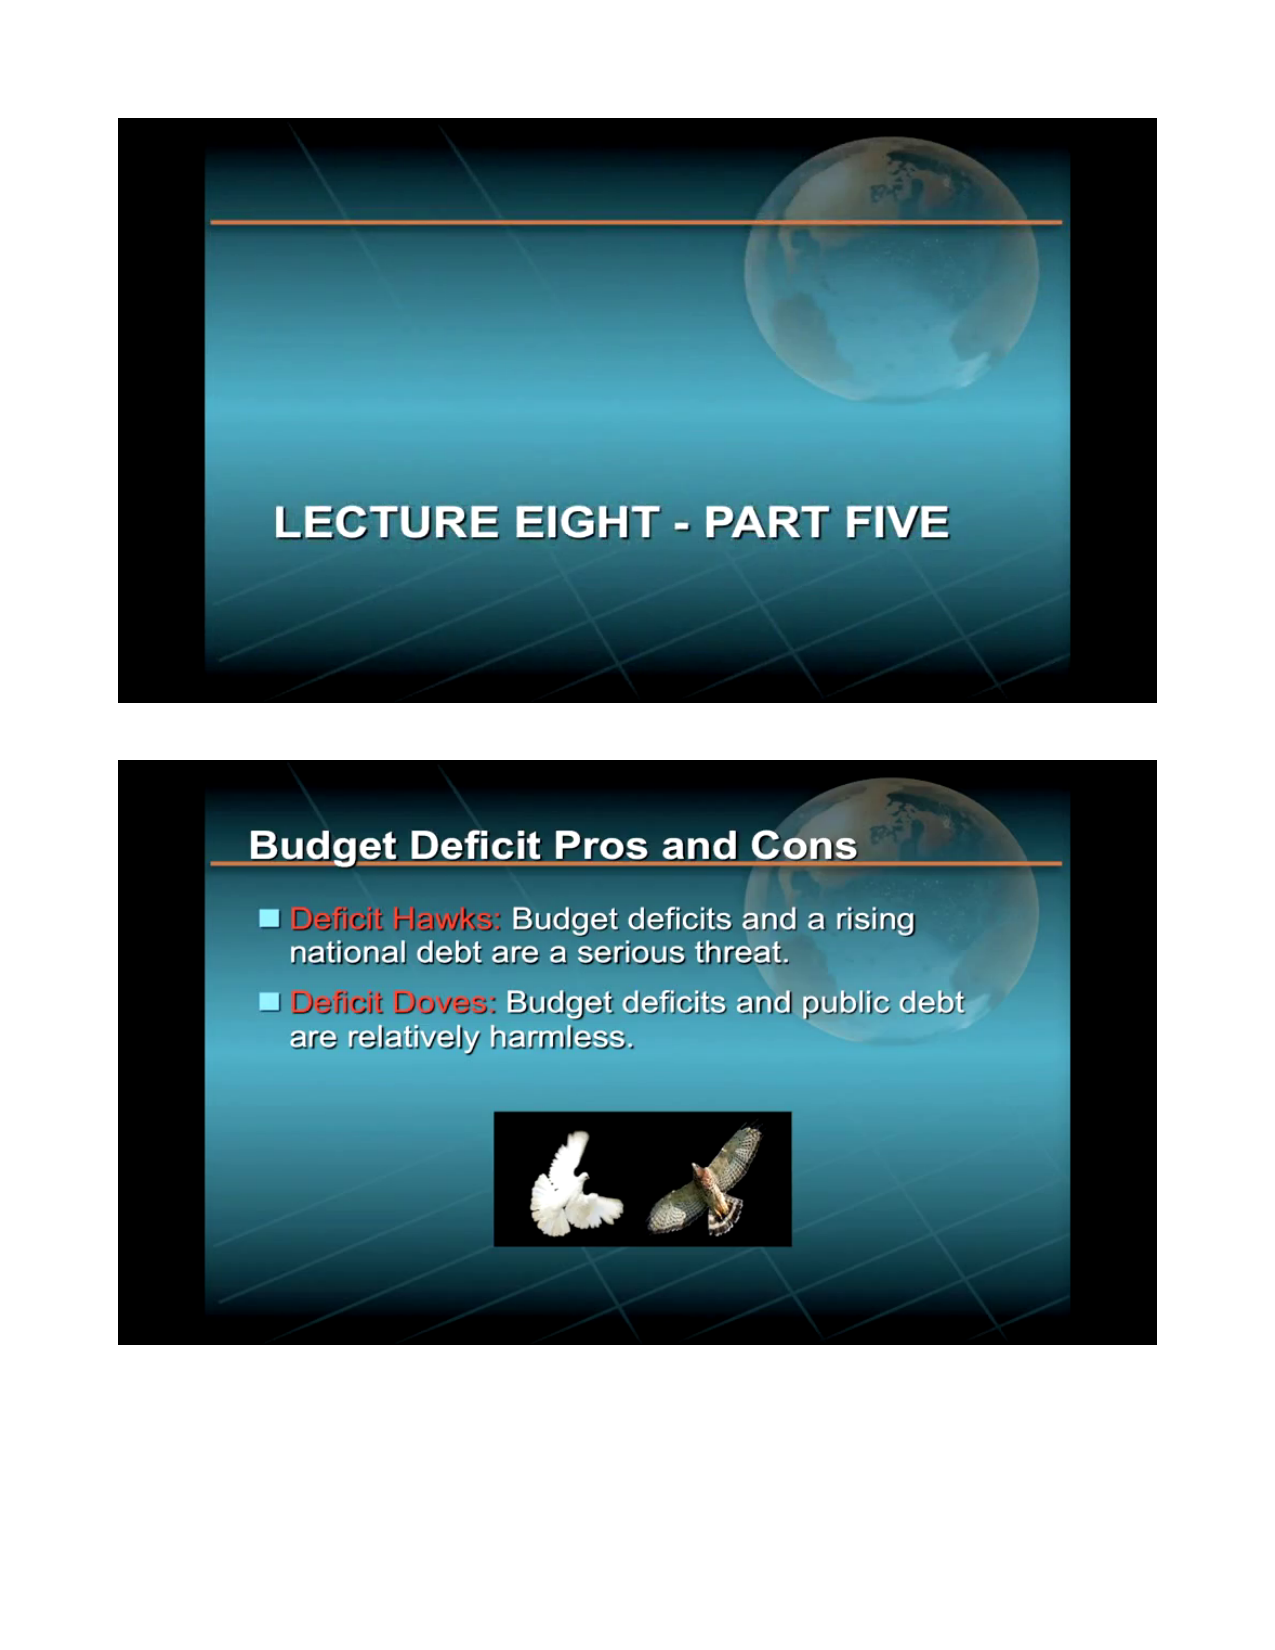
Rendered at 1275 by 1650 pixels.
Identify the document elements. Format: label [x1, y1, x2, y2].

picture [118, 118, 1157, 703]
picture [118, 760, 1157, 1345]
